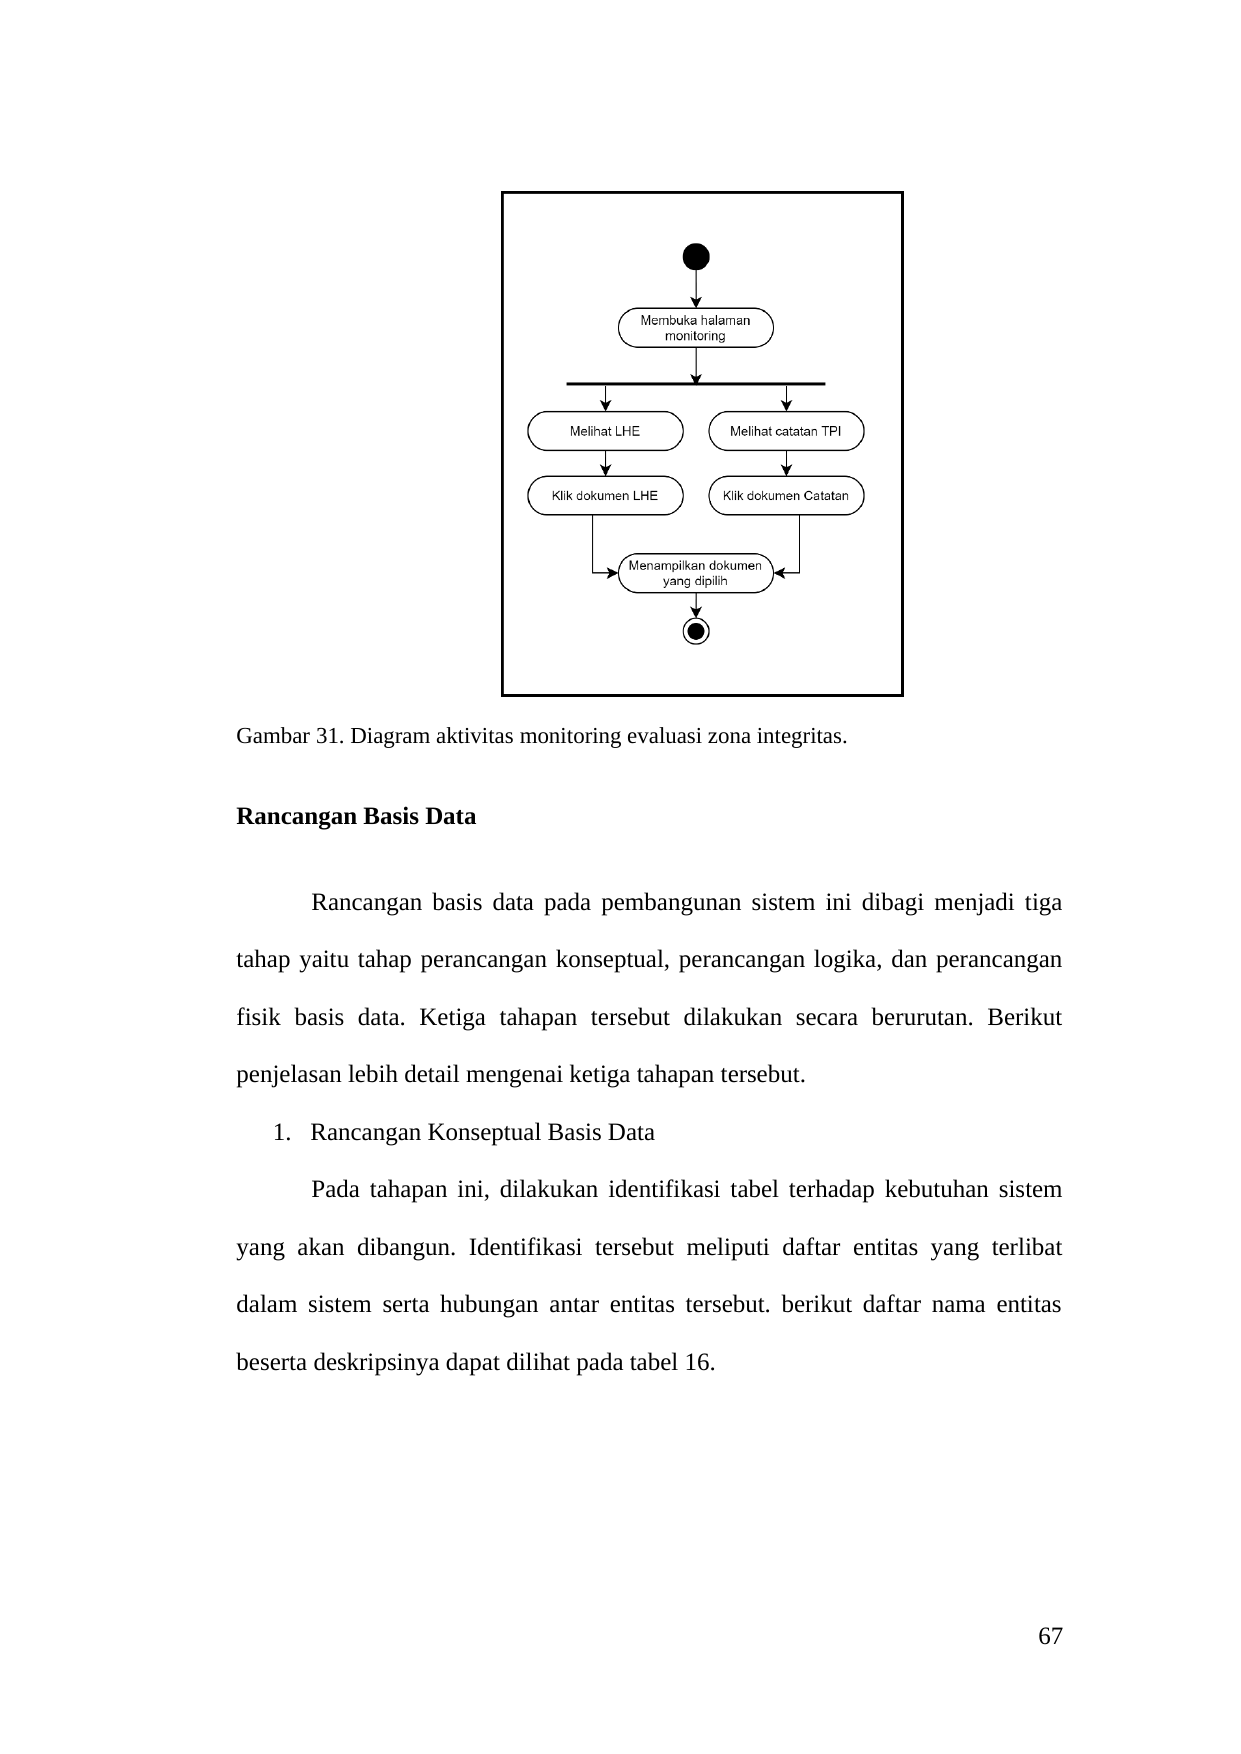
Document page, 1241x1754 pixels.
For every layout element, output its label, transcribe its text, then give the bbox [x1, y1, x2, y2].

list Rancangan Konseptual Basis Data [273, 1117, 1063, 1146]
text Pada tahapan ini, dilakukan identifikasi tabel terhadap kebutuhan sistem yang akan dibangun. Identifikasi tersebut meliputi daftar entitas yang terlibat dalam sistem serta hubungan antar entitas tersebut. berikut daftar nama entitas beserta deskripsinya dapat dilihat pada tabel 16. [236, 1174, 1063, 1376]
text Rancangan Basis Data [236, 801, 1063, 829]
text Rancangan basis data pada pembangunan sistem ini dibagi menjadi tiga tahap yaitu tahap perancangan konseptual, perancangan logika, dan perancangan fisik basis data. Ketiga tahapan tersebut dilakukan secara berurutan. Berikut penjelasan lebih detail mengenai ketiga tahapan tersebut. [236, 887, 1063, 1088]
picture [487, 177, 916, 709]
text Gambar 31. Diagram aktivitas monitoring evaluasi zona integritas. [236, 722, 1063, 748]
